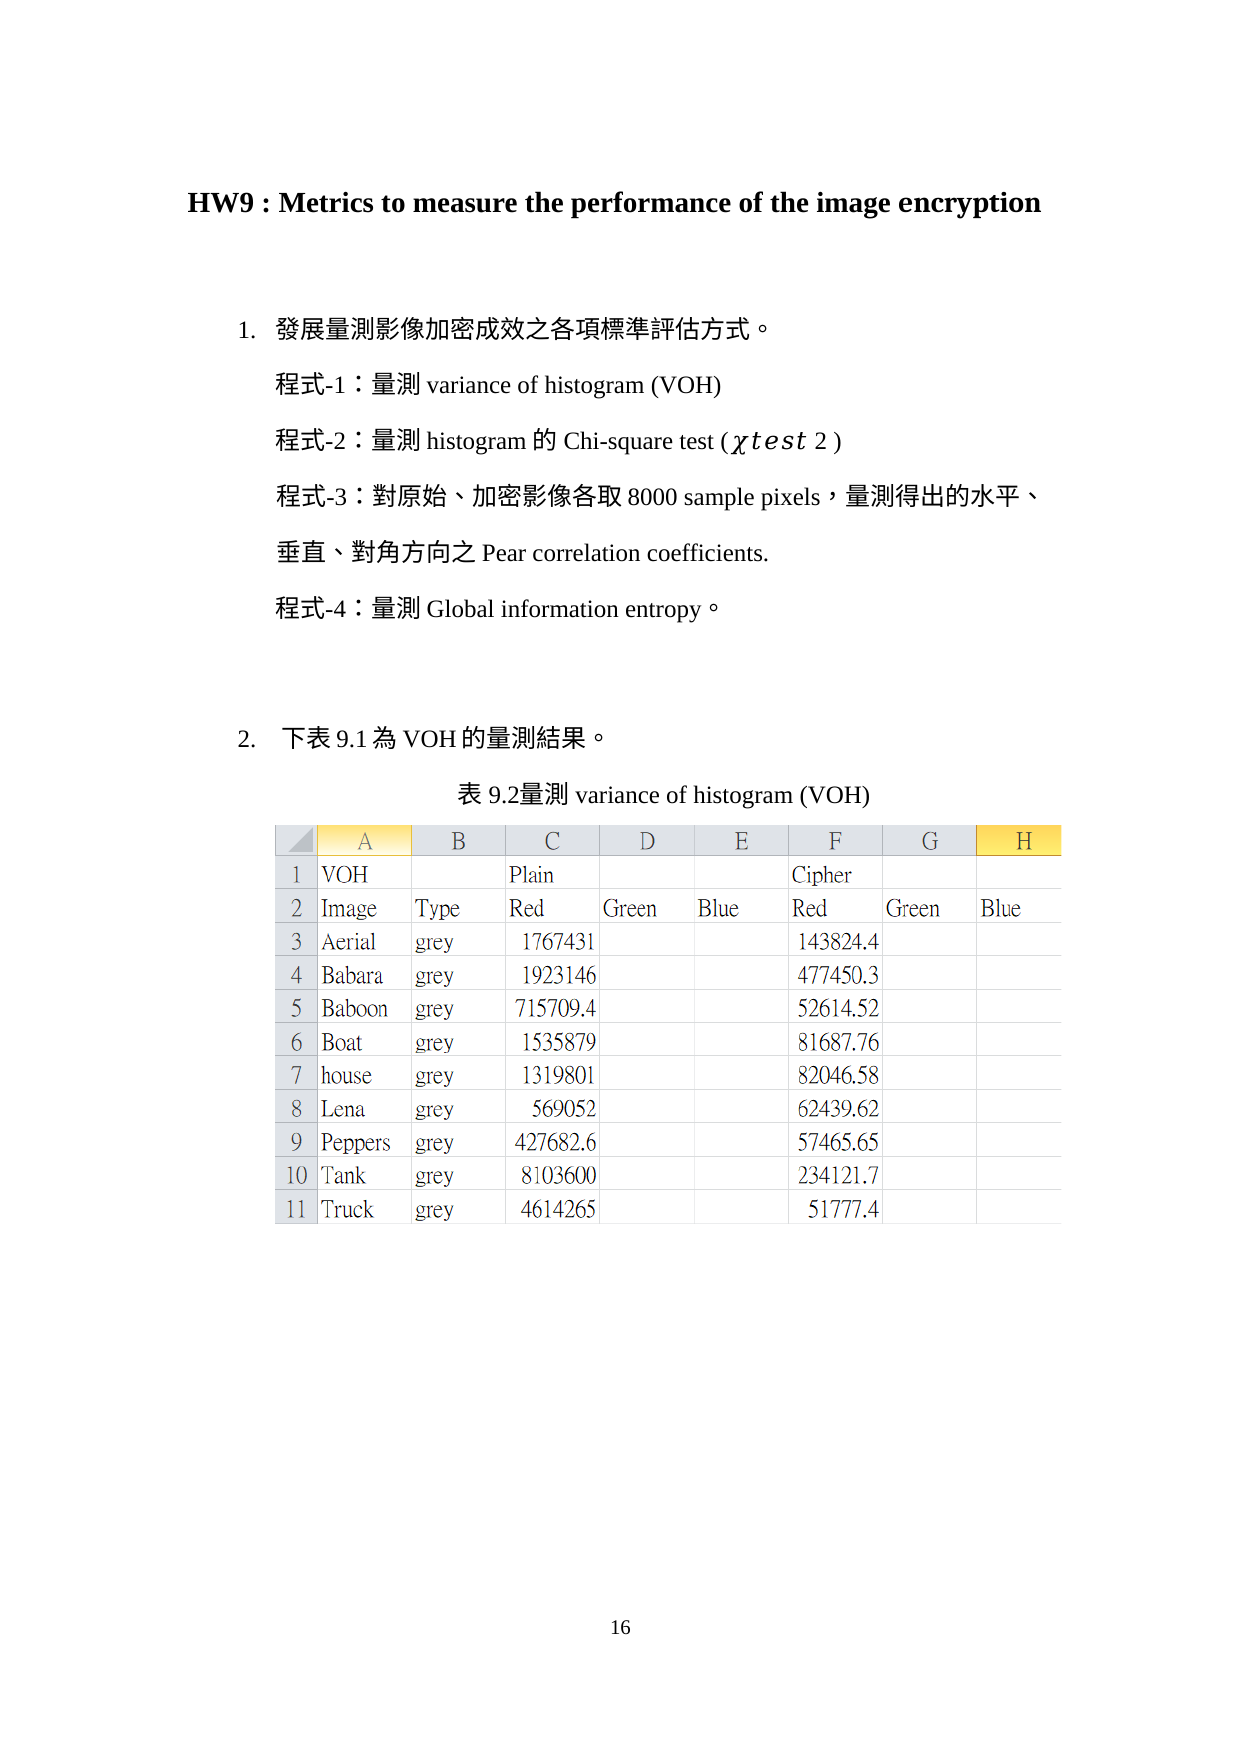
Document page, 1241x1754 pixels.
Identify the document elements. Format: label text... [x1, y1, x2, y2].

list 程式-2：量測 histogram 的 Chi-square test (𝜒𝑡𝑒𝑠𝑡 2 ) [275, 420, 1053, 457]
list 下表9.1為VOH的量測結果。 [237, 718, 1053, 756]
list 發展量測影像加密成效之各項標準評估方式。 [237, 309, 1053, 346]
picture [275, 825, 1062, 1224]
list 程式-3：對原始、加密影像各取 8000 sample pixels，量測得出的水平、垂直、對角方向之 Pear correlation coefficients. [276, 476, 1053, 569]
subtitle Metrics to measure the performance of the image encryption [187, 183, 1053, 221]
table_cell [264, 825, 1064, 1252]
list 程式-1：量測 variance of histogram (VOH) [275, 364, 1053, 402]
list 程式-4：量測 Global information entropy。 [275, 587, 1053, 625]
